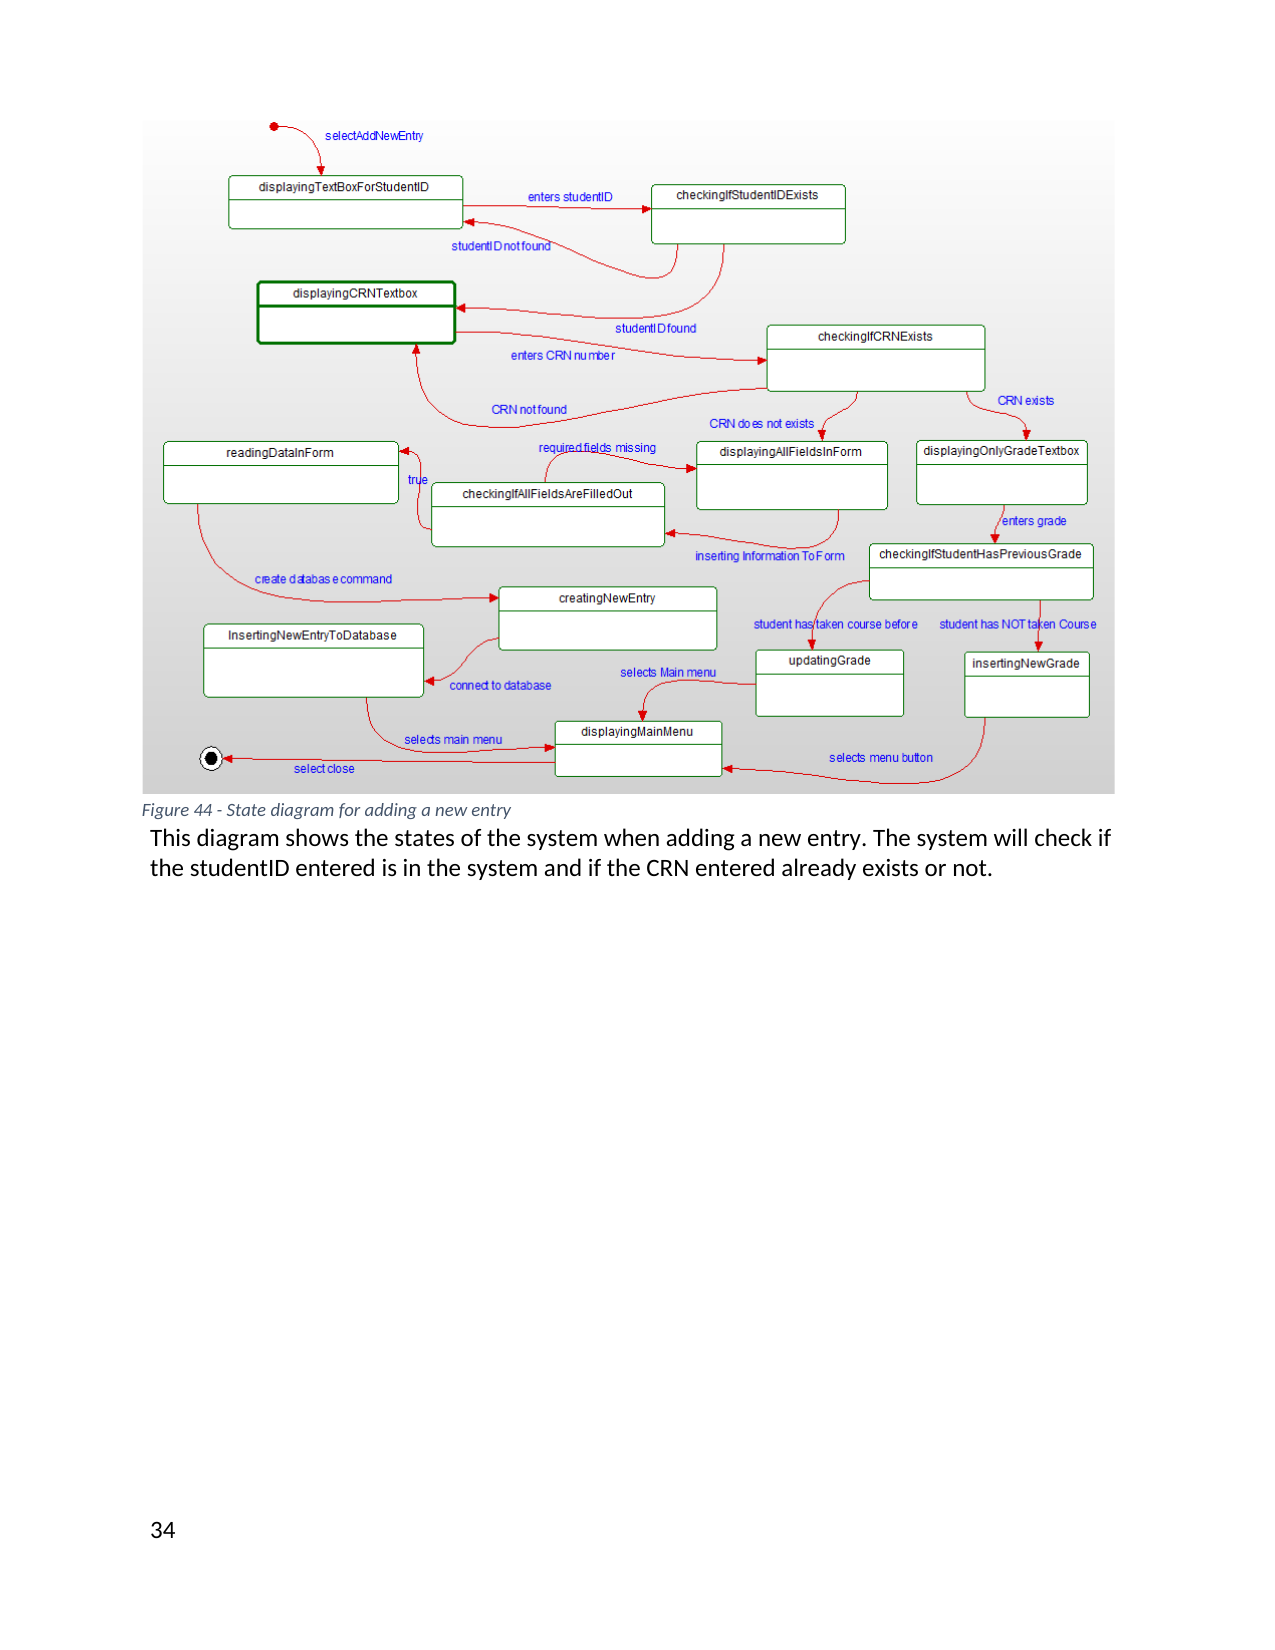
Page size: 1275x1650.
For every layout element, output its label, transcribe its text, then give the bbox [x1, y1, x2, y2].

picture [141, 120, 1113, 793]
